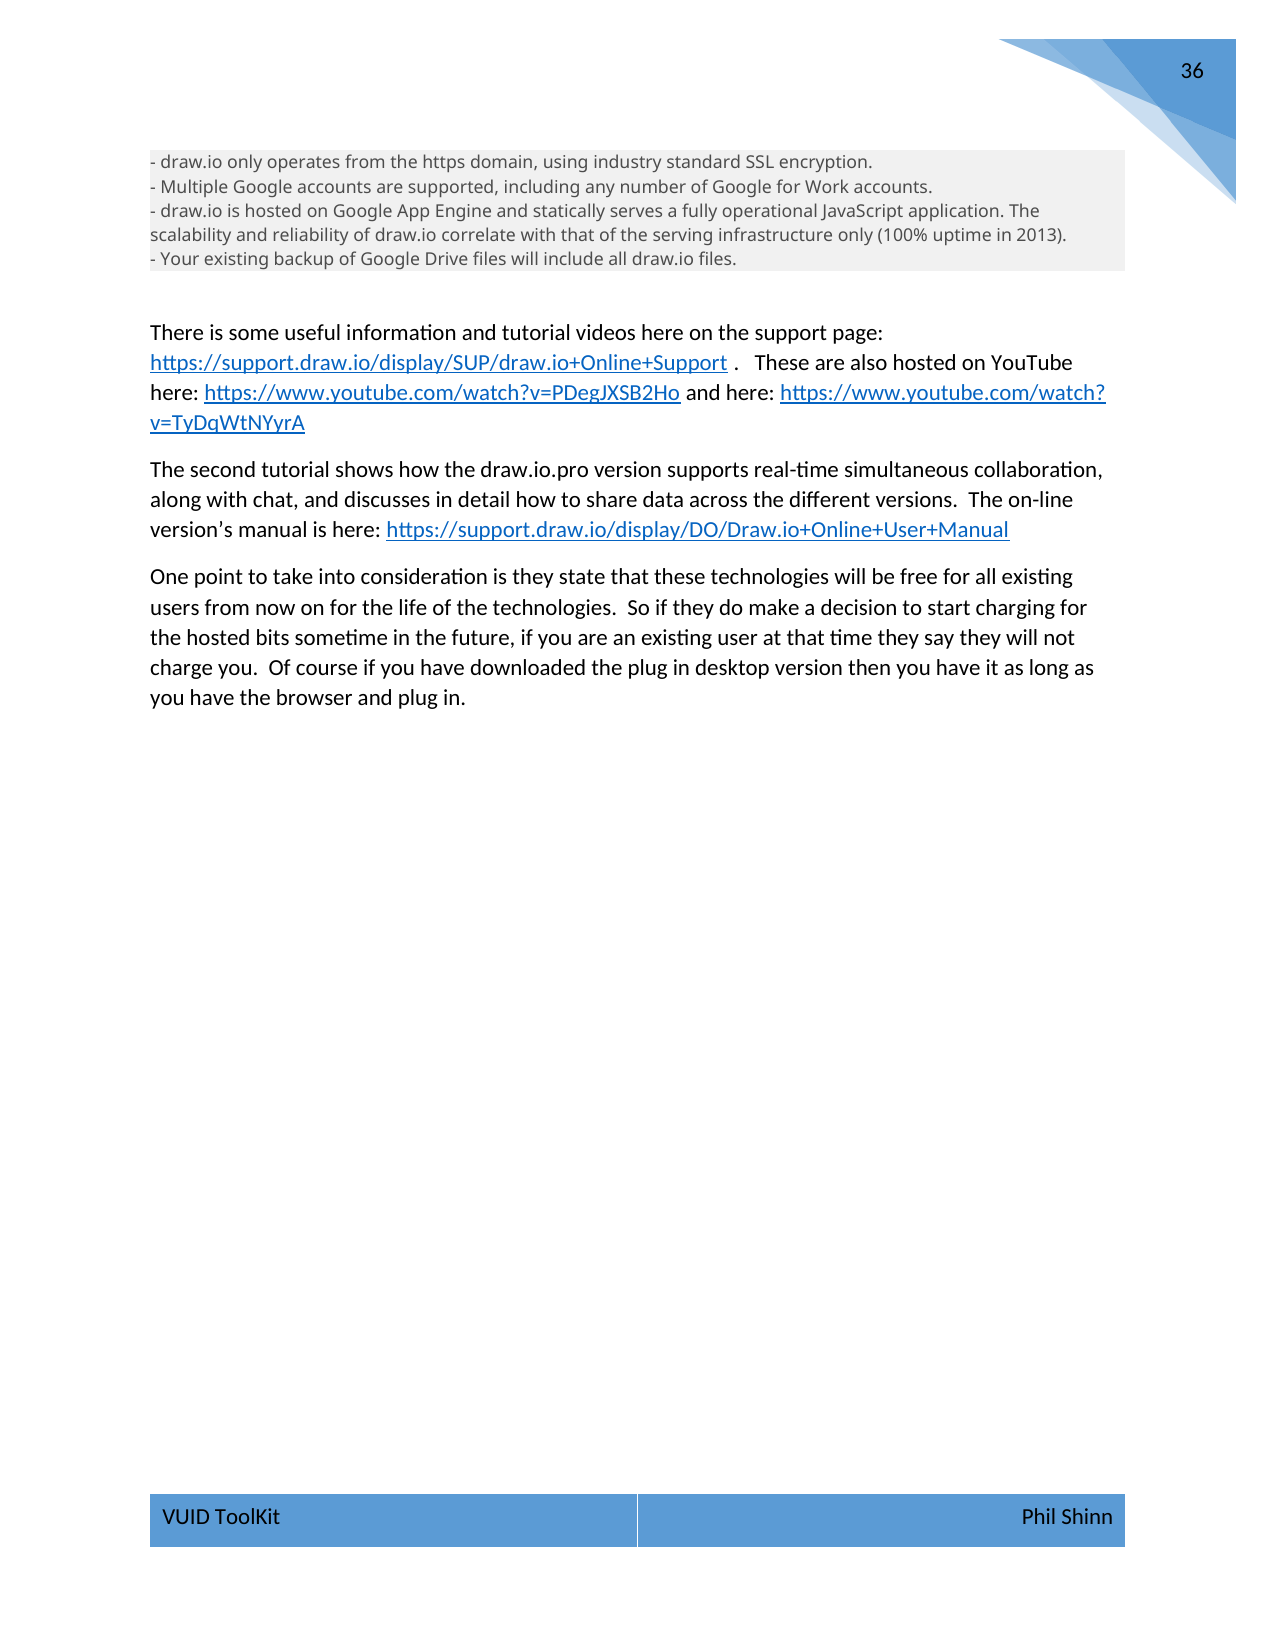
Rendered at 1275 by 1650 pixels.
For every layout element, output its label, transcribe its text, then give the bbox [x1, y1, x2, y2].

text The second tutorial shows how the draw.io.pro version supports real-time simultaneous collaboration, along with chat, and discusses in detail how to share data across the different versions. The on-line version’s manual is here: https://support.draw.io/display/DO/Draw.io+Online+User+Manual [150, 455, 1125, 544]
text - draw.io only operates from the https domain, using industry standard SSL encryption. [150, 150, 1125, 174]
text - Multiple Google accounts are supported, including any number of Google for Work accounts. [150, 174, 1125, 198]
picture [997, 39, 1236, 205]
text - Your existing backup of Google Drive files will include all draw.io files. [150, 247, 1125, 271]
text There is some useful information and tutorial videos here on the support page: https://support.draw.io/display/SUP/draw.io+Online+Support . These are also hosted on YouTube here: https://www.youtube.com/watch?v=PDegJXSB2Ho and here: https://www.youtube.com/watch?v=TyDqWtNYyrA [150, 318, 1125, 436]
text - draw.io is hosted on Google App Engine and statically serves a fully operational JavaScript application. The scalability and reliability of draw.io correlate with that of the serving infrastructure only (100% uptime in 2013). [150, 198, 1125, 247]
text One point to take into consideration is they state that these technologies will be free for all existing users from now on for the life of the technologies. So if they do make a decision to start charging for the hosted bits sometime in the future, if you are an existing user at that time they say they will not charge you. Of course if you have downloaded the plug in desktop version then you have it as long as you have the browser and plug in. [150, 562, 1125, 711]
